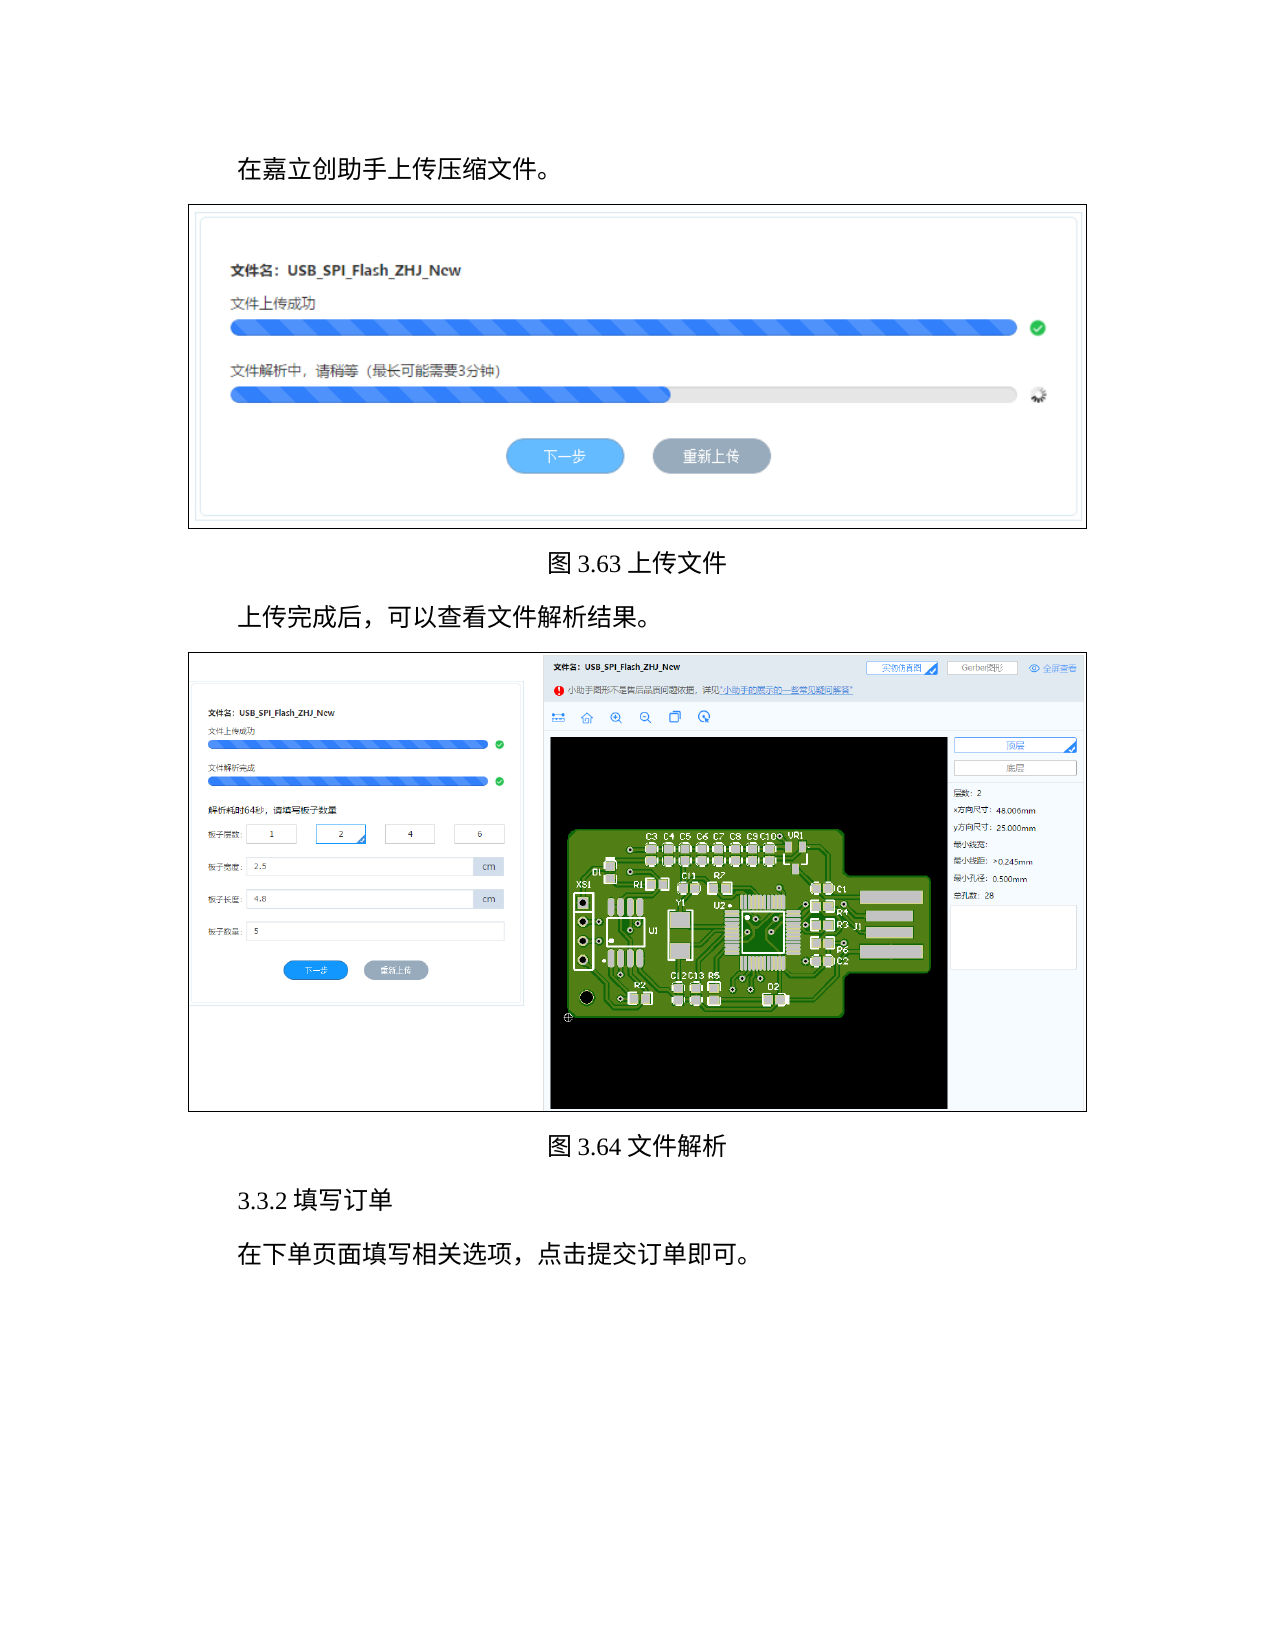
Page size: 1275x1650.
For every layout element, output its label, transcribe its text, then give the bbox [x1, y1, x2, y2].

picture [189, 205, 1086, 528]
text 图3.63 上传文件 [187, 543, 1087, 579]
text 图3.64 文件解析 [187, 1126, 1087, 1162]
text 在嘉立创助手上传压缩文件。 [187, 150, 1087, 186]
picture [189, 653, 1086, 1111]
subtitle 3.3.2 填写订单 [187, 1180, 1087, 1217]
text 在下单页面填写相关选项，点击提交订单即可。 [187, 1235, 1087, 1271]
text 上传完成后，可以查看文件解析结果。 [187, 598, 1087, 634]
